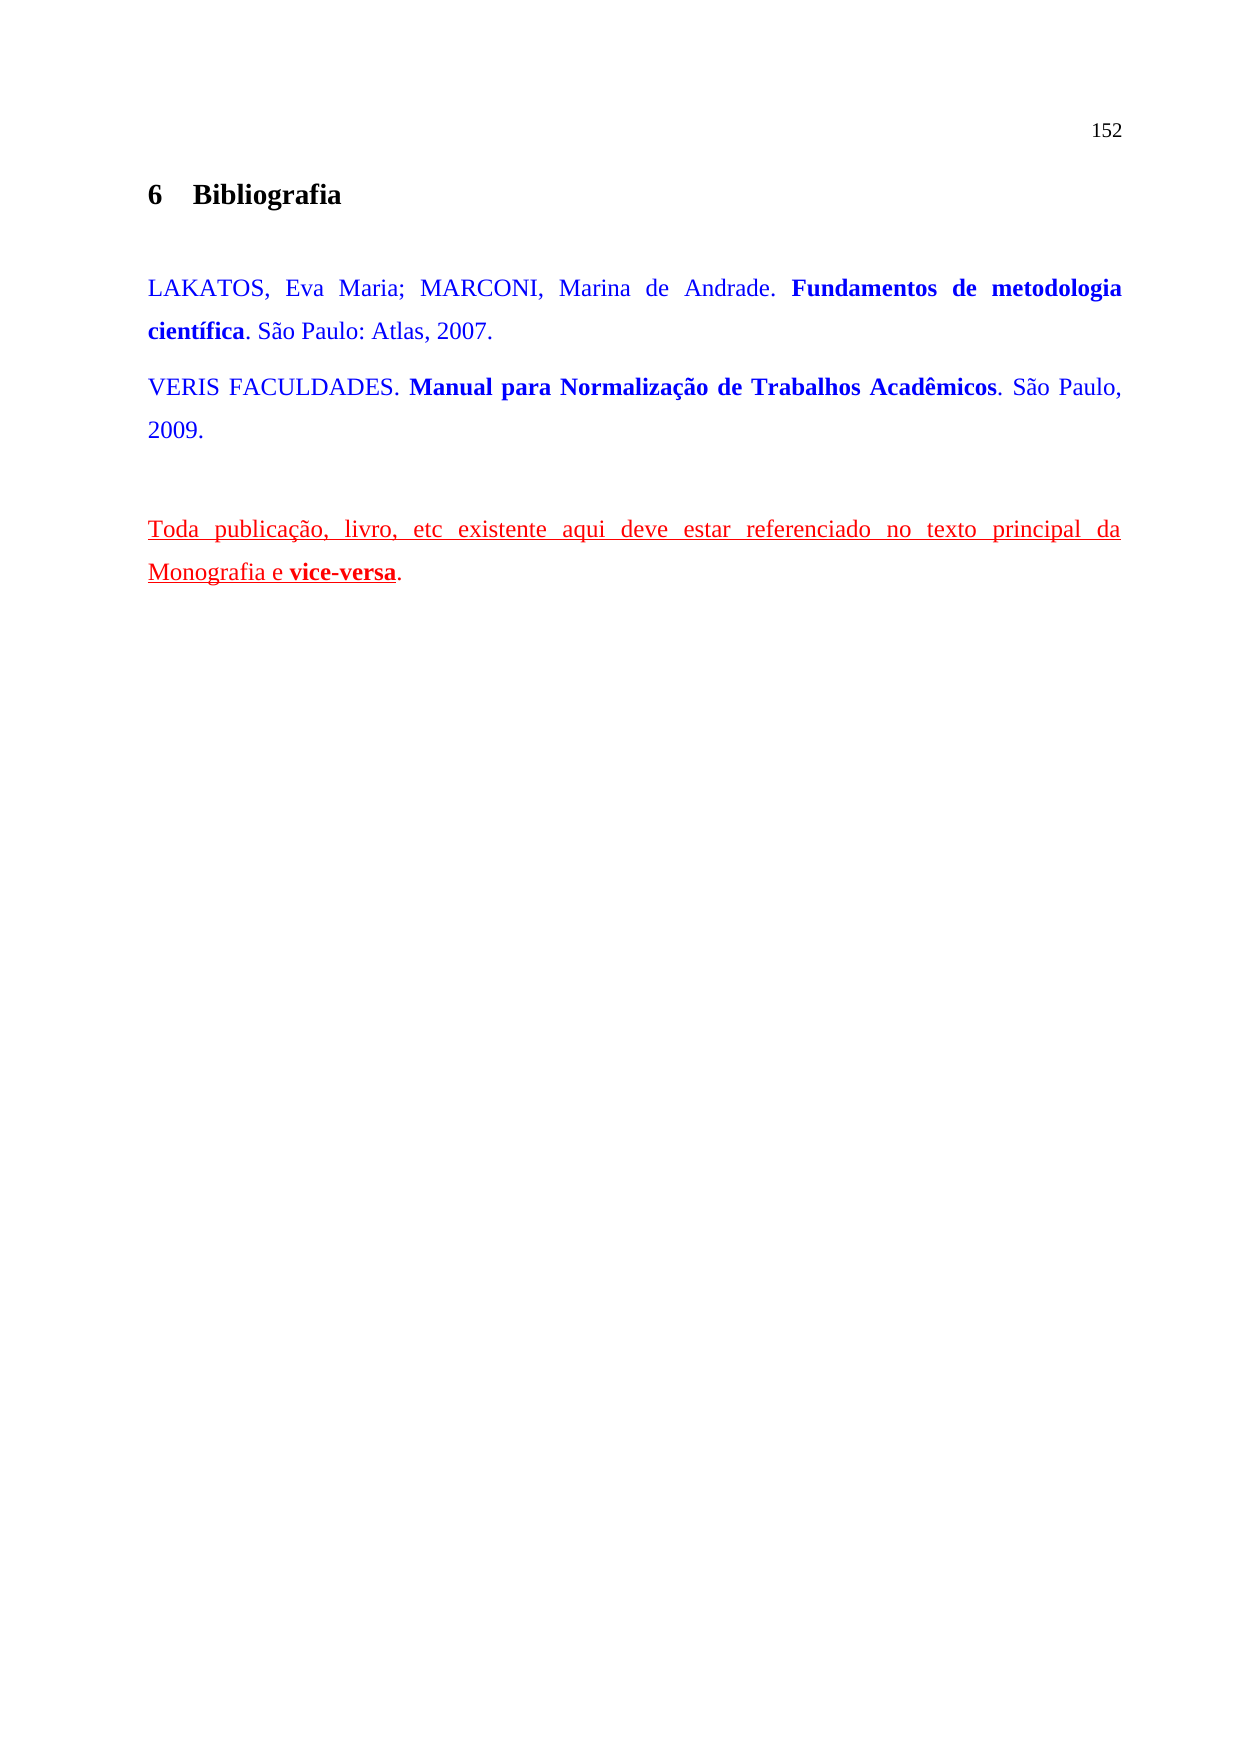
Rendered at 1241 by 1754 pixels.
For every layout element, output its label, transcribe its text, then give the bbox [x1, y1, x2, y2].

text VERIS FACULDADES. Manual para Normalização de Trabalhos Acadêmicos. São Paulo, 2009. [148, 372, 1122, 444]
subtitle Bibliografia [148, 177, 1122, 211]
text LAKATOS, Eva Maria; MARCONI, Marina de Andrade. Fundamentos de metodologia científica. São Paulo: Atlas, 2007. [148, 273, 1122, 345]
text Toda publicação, livro, etc existente aqui deve estar referenciado no texto principal da Monografia e vice-versa. [148, 514, 1122, 586]
